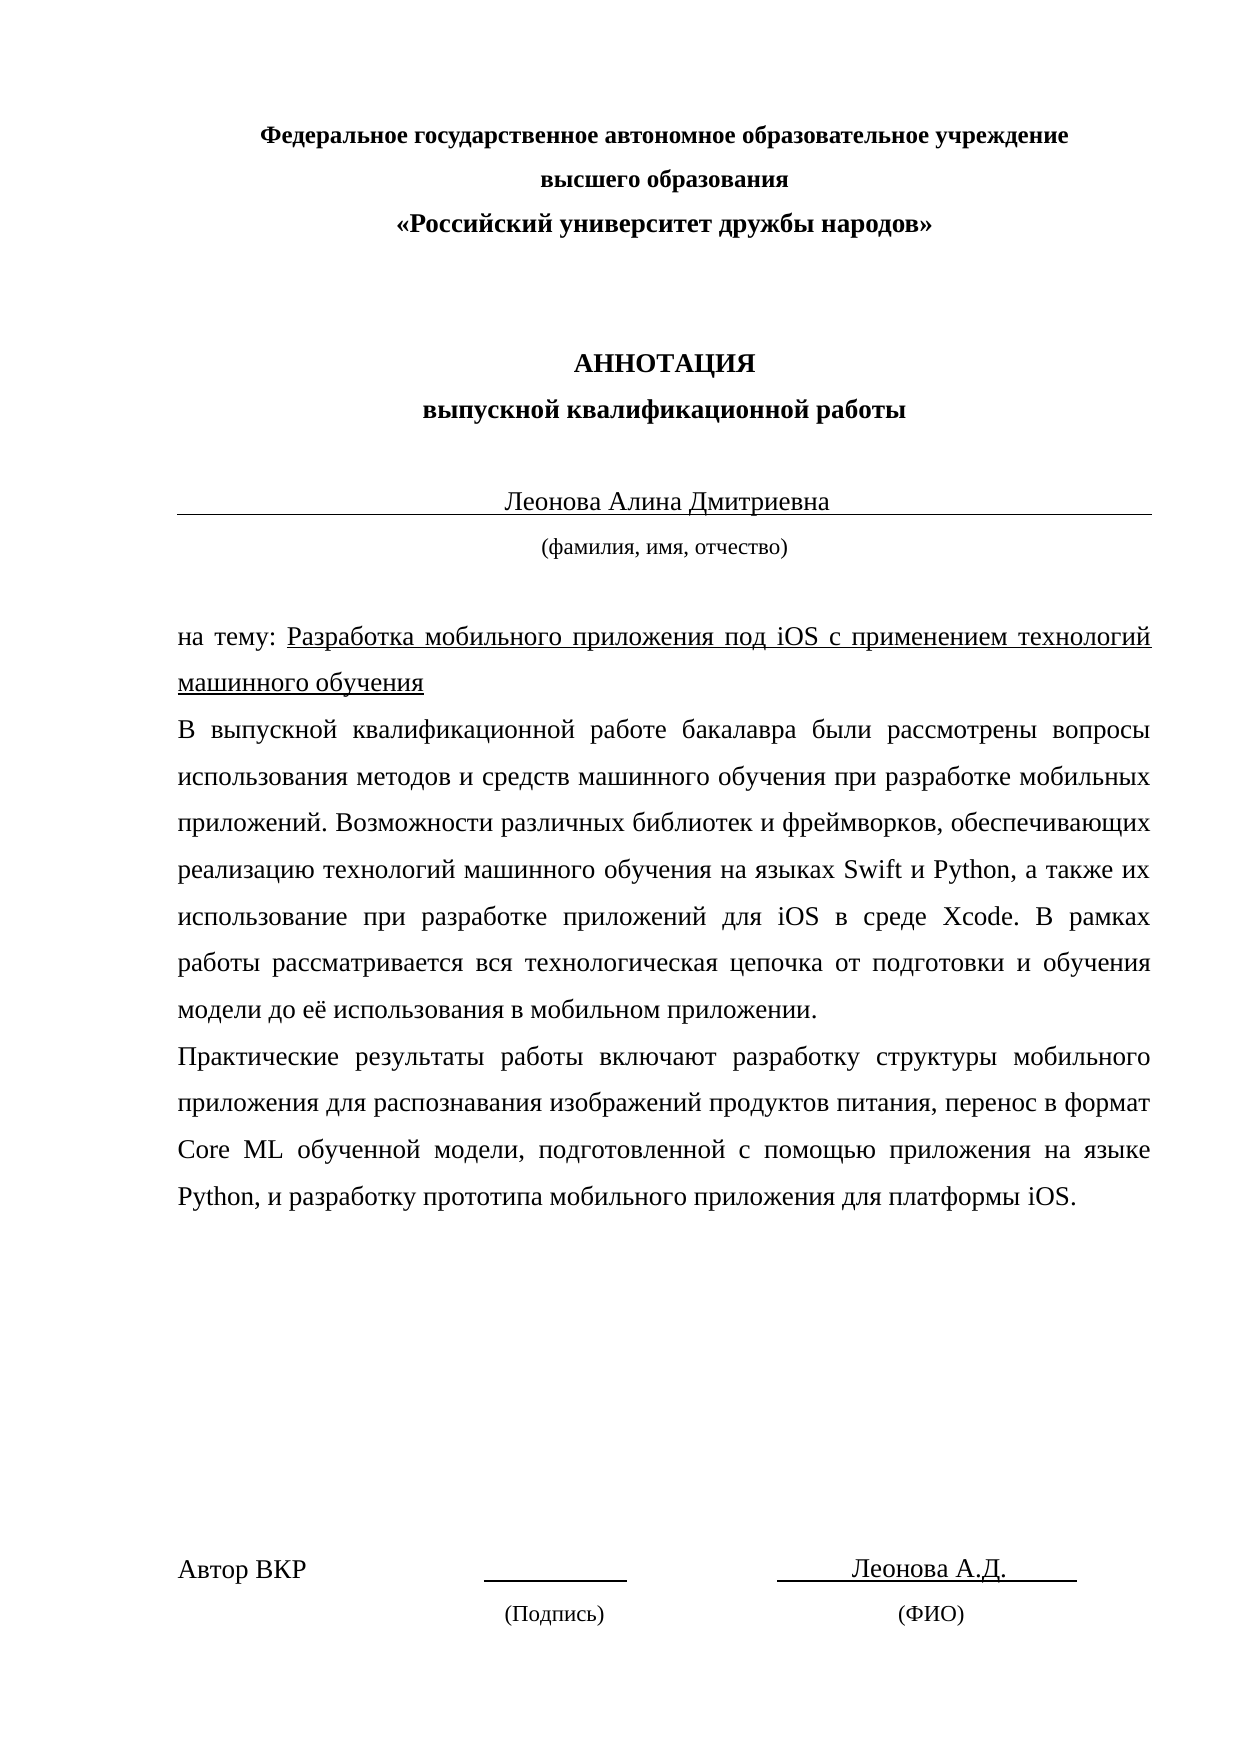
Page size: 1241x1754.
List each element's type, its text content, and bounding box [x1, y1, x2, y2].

text (фамилия, имя, отчество) [177, 533, 1152, 560]
text Автор ВКР [177, 1553, 1152, 1584]
text В выпускной квалификационной работе бакалавра были рассмотрены вопросы использования методов и средств машинного обучения при разработке мобильных приложений. Возможности различных библиотек и фреймворков, обеспечивающих реализацию технологий машинного обучения на языках Swift и Python, а также их использование при разработке приложений для iOS в среде Xcode. В рамках работы рассматривается вся технологическая цепочка от подготовки и обучения модели до её использования в мобильном приложении. [177, 713, 1152, 1024]
text Аннотация [177, 347, 1152, 378]
text на тему: Разработка мобильного приложения под iOS с применением технологий машинного обучения [177, 619, 1152, 697]
text «Российский университет дружбы народов» [177, 207, 1152, 238]
text Федеральное государственное автономное образовательное учреждение [177, 121, 1152, 149]
text выпускной квалификационной работы [177, 393, 1152, 424]
text (Подпись) (ФИО) [177, 1599, 1152, 1626]
text Практические результаты работы включают разработку структуры мобильного приложения для распознавания изображений продуктов питания, перенос в формат Core ML обученной модели, подготовленной с помощью приложения на языке Python, и разработку прототипа мобильного приложения для платформы iOS. [177, 1039, 1152, 1211]
text высшего образования [177, 164, 1152, 192]
